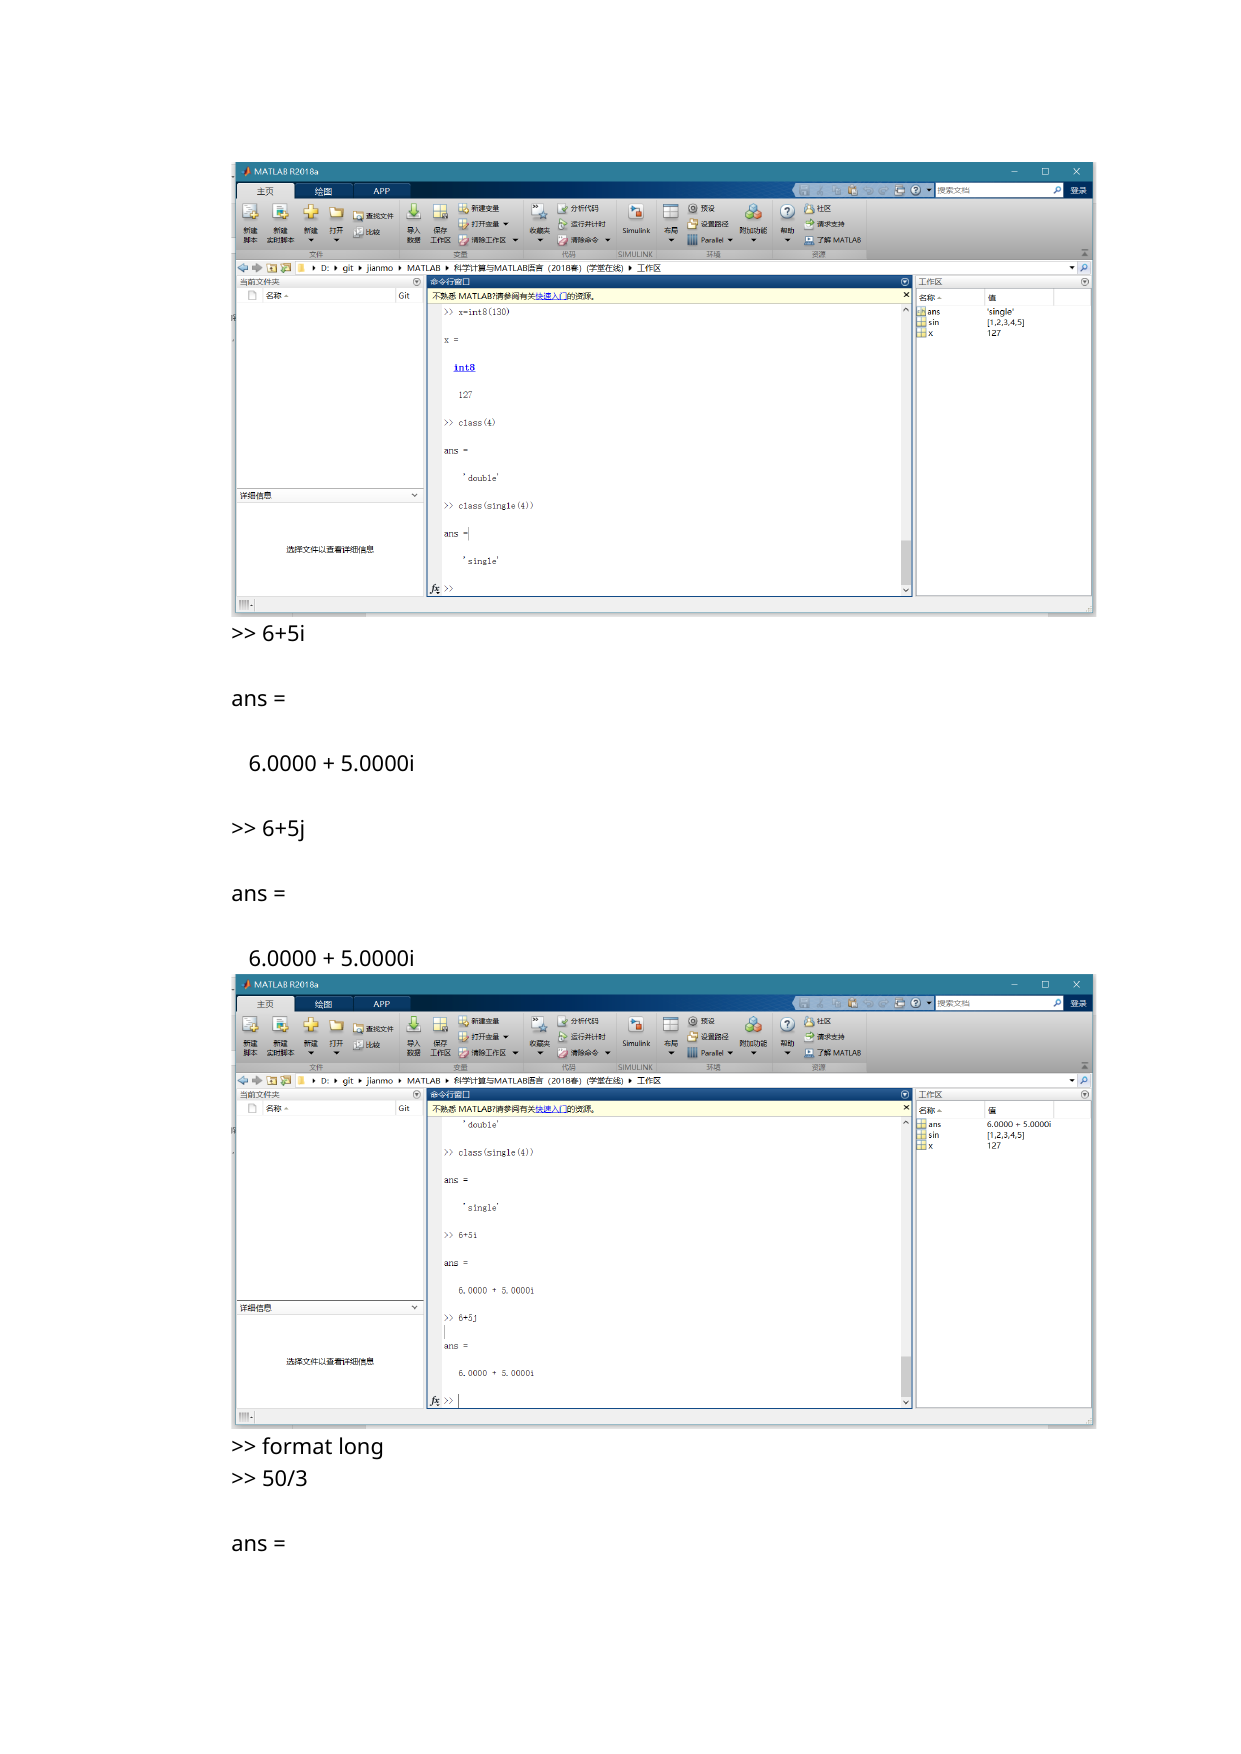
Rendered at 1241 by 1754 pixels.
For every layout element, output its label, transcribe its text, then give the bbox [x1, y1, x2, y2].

text ans = [187, 877, 1053, 909]
text ans = [187, 1527, 1053, 1559]
text >> 50/3 [187, 1462, 1053, 1494]
text ans = [187, 682, 1053, 714]
text 6.0000 + 5.0000i [187, 747, 1053, 779]
picture [231, 974, 1097, 1429]
picture [231, 162, 1097, 617]
text 6.0000 + 5.0000i [187, 942, 1053, 974]
text >> format long [187, 1429, 1053, 1462]
text >> 6+5j [187, 812, 1053, 844]
text >> 6+5i [187, 617, 1053, 649]
